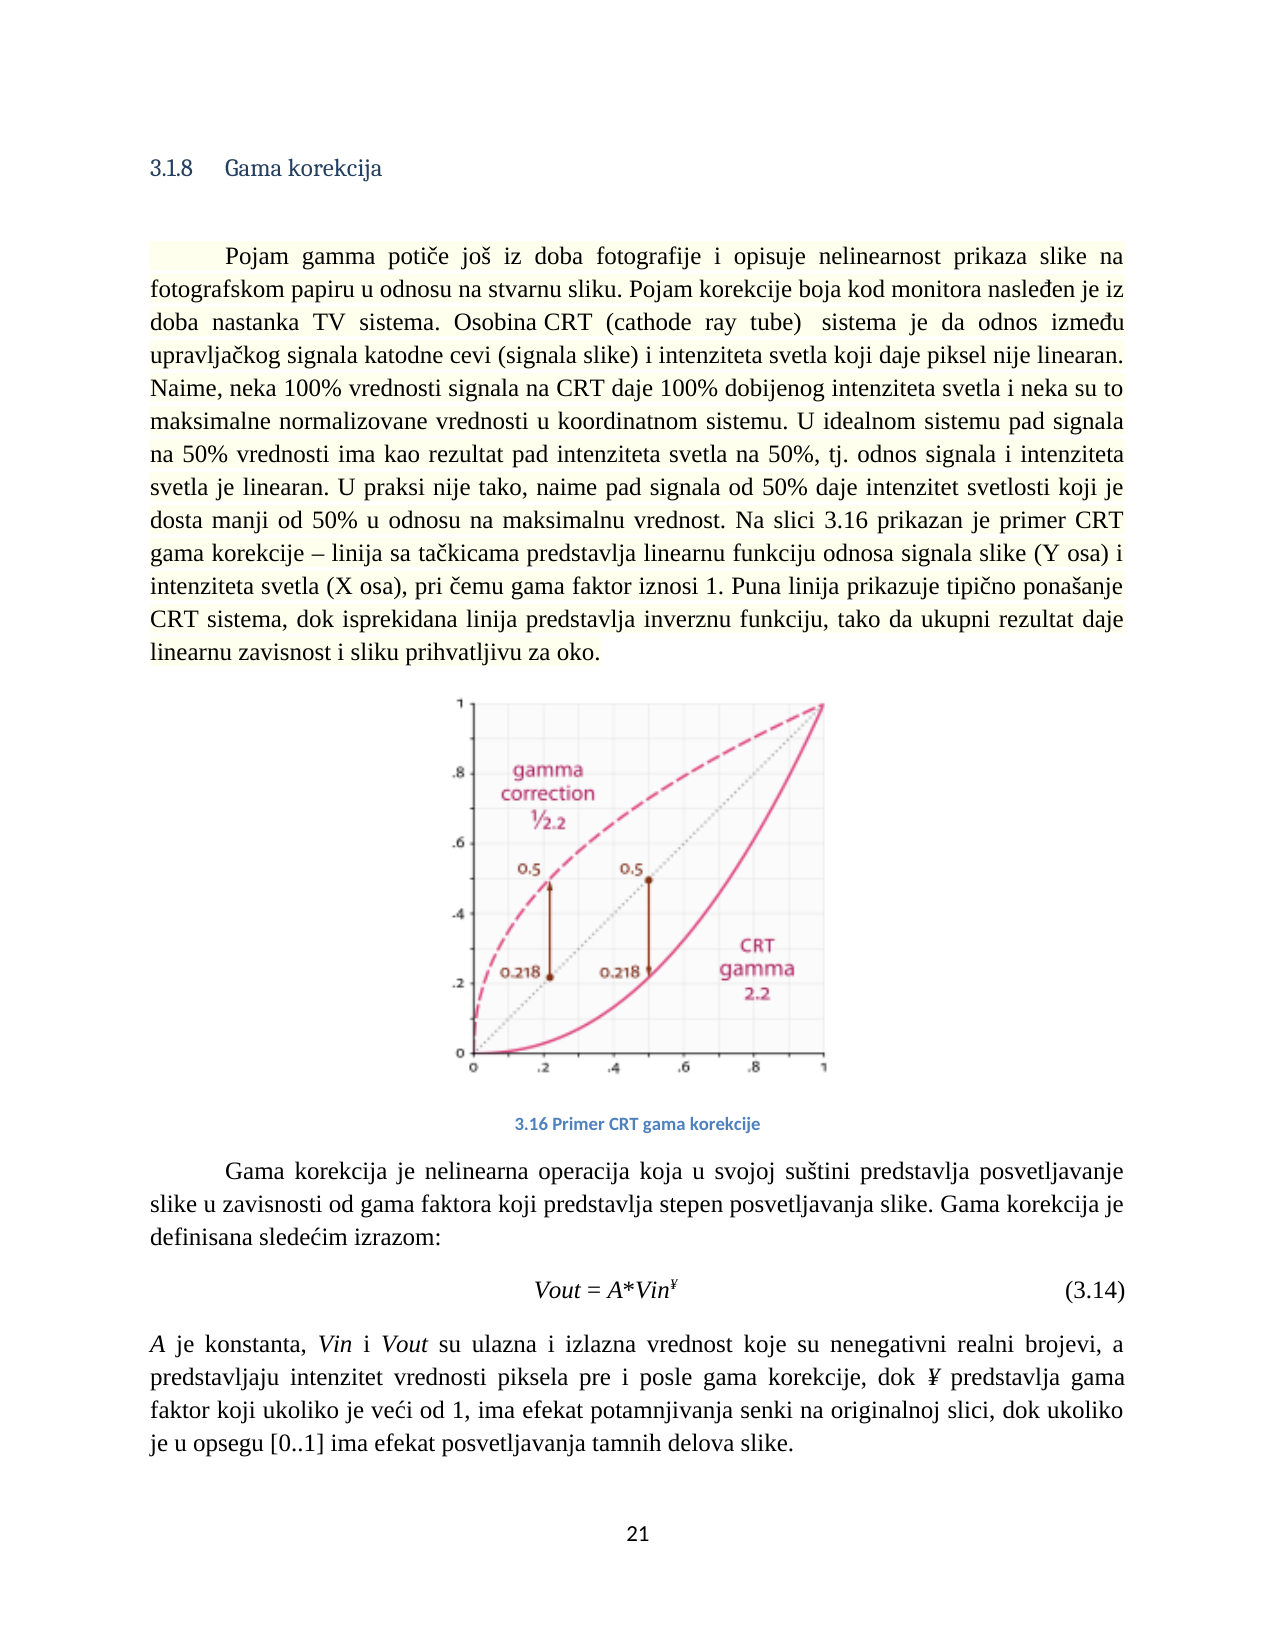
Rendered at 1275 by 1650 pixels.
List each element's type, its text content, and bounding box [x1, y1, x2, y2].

subtitle Gama korekcija [150, 154, 1125, 183]
text 3.16 Primer CRT gama korekcije [150, 1112, 1125, 1135]
text A je konstanta, Vin i Vout su ulazna i izlazna vrednost koje su nenegativni realni brojevi, a predstavljaju intenzitet vrednosti piksela pre i posle gama korekcije, dok ¥ predstavlja gama faktor koji ukoliko je veći od 1, ima efekat potamnjivanja senki na originalnoj slici, dok ukoliko je u opsegu [0..1] ima efekat posvetljavanja tamnih delova slike. [150, 1329, 1125, 1457]
picture [441, 691, 834, 1087]
text Gama korekcija je nelinearna operacija koja u svojoj suštini predstavlja posvetljavanje slike u zavisnosti od gama faktora koji predstavlja stepen posvetljavanja slike. Gama korekcija je definisana sledećim izrazom: [150, 1156, 1125, 1251]
text Vout = A*Vin¥ (3.14) [150, 1276, 1125, 1304]
